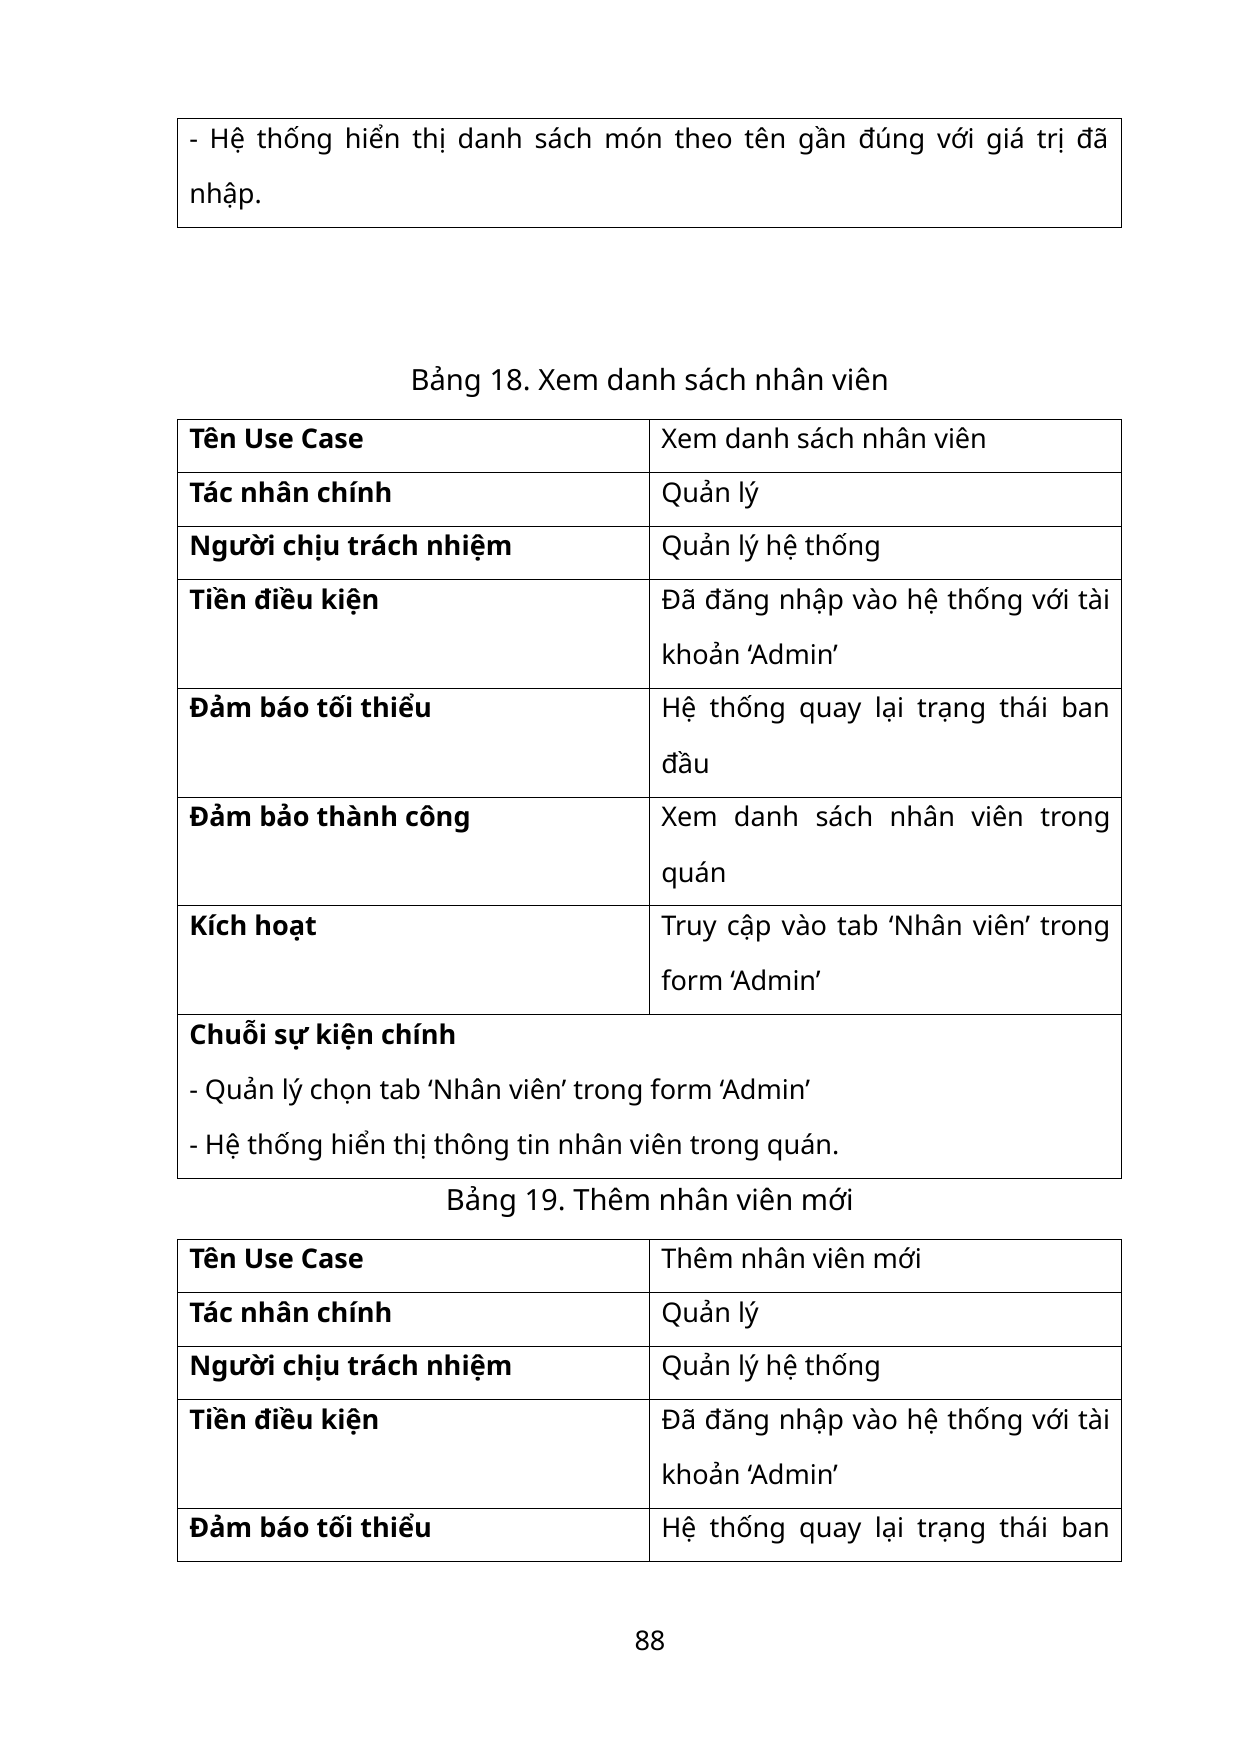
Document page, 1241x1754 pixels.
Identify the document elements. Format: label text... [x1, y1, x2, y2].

table_cell Truy cập vào tab ‘Nhân viên’ trong form ‘Admin’ [650, 906, 1121, 1014]
table_cell Xem danh sách nhân viên trong quán [650, 798, 1121, 905]
table_header Tên Use Case [178, 420, 649, 472]
text Bảng 18. Xem danh sách nhân viên [177, 359, 1122, 399]
table_header Xem danh sách nhân viên [650, 420, 1121, 472]
table_cell Đảm bảo thành công [178, 798, 649, 905]
table_cell Tác nhân chính [178, 1293, 649, 1346]
table_cell Đảm báo tối thiểu [178, 689, 649, 797]
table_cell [178, 119, 1121, 227]
table_cell Đã đăng nhập vào hệ thống với tài khoản ‘Admin’ [650, 580, 1121, 688]
text Bảng 19. Thêm nhân viên mới [177, 1179, 1122, 1219]
table_cell Chuỗi sự kiện chính - Quản lý chọn tab ‘Nhân viên’ trong form ‘Admin’ - Hệ thống hiển thị thông tin nhân viên trong quán. [178, 1015, 1121, 1178]
table_cell Đảm báo tối thiểu [178, 1509, 649, 1561]
table_header Thêm nhân viên mới [650, 1240, 1121, 1292]
table_cell Quản lý [650, 1293, 1121, 1346]
table_cell Người chịu trách nhiệm [178, 527, 649, 579]
table_cell Người chịu trách nhiệm [178, 1347, 649, 1399]
table_cell Quản lý hệ thống [650, 527, 1121, 579]
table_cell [650, 1509, 1121, 1561]
table_cell Tác nhân chính [178, 473, 649, 526]
table_cell Kích hoạt [178, 906, 649, 1014]
table_cell Tiền điều kiện [178, 580, 649, 688]
table_header Tên Use Case [178, 1240, 649, 1292]
table_cell Tiền điều kiện [178, 1400, 649, 1508]
table_cell Quản lý [650, 473, 1121, 526]
table_cell Đã đăng nhập vào hệ thống với tài khoản ‘Admin’ [650, 1400, 1121, 1508]
table_cell Quản lý hệ thống [650, 1347, 1121, 1399]
table_cell Hệ thống quay lại trạng thái ban đầu [650, 689, 1121, 797]
